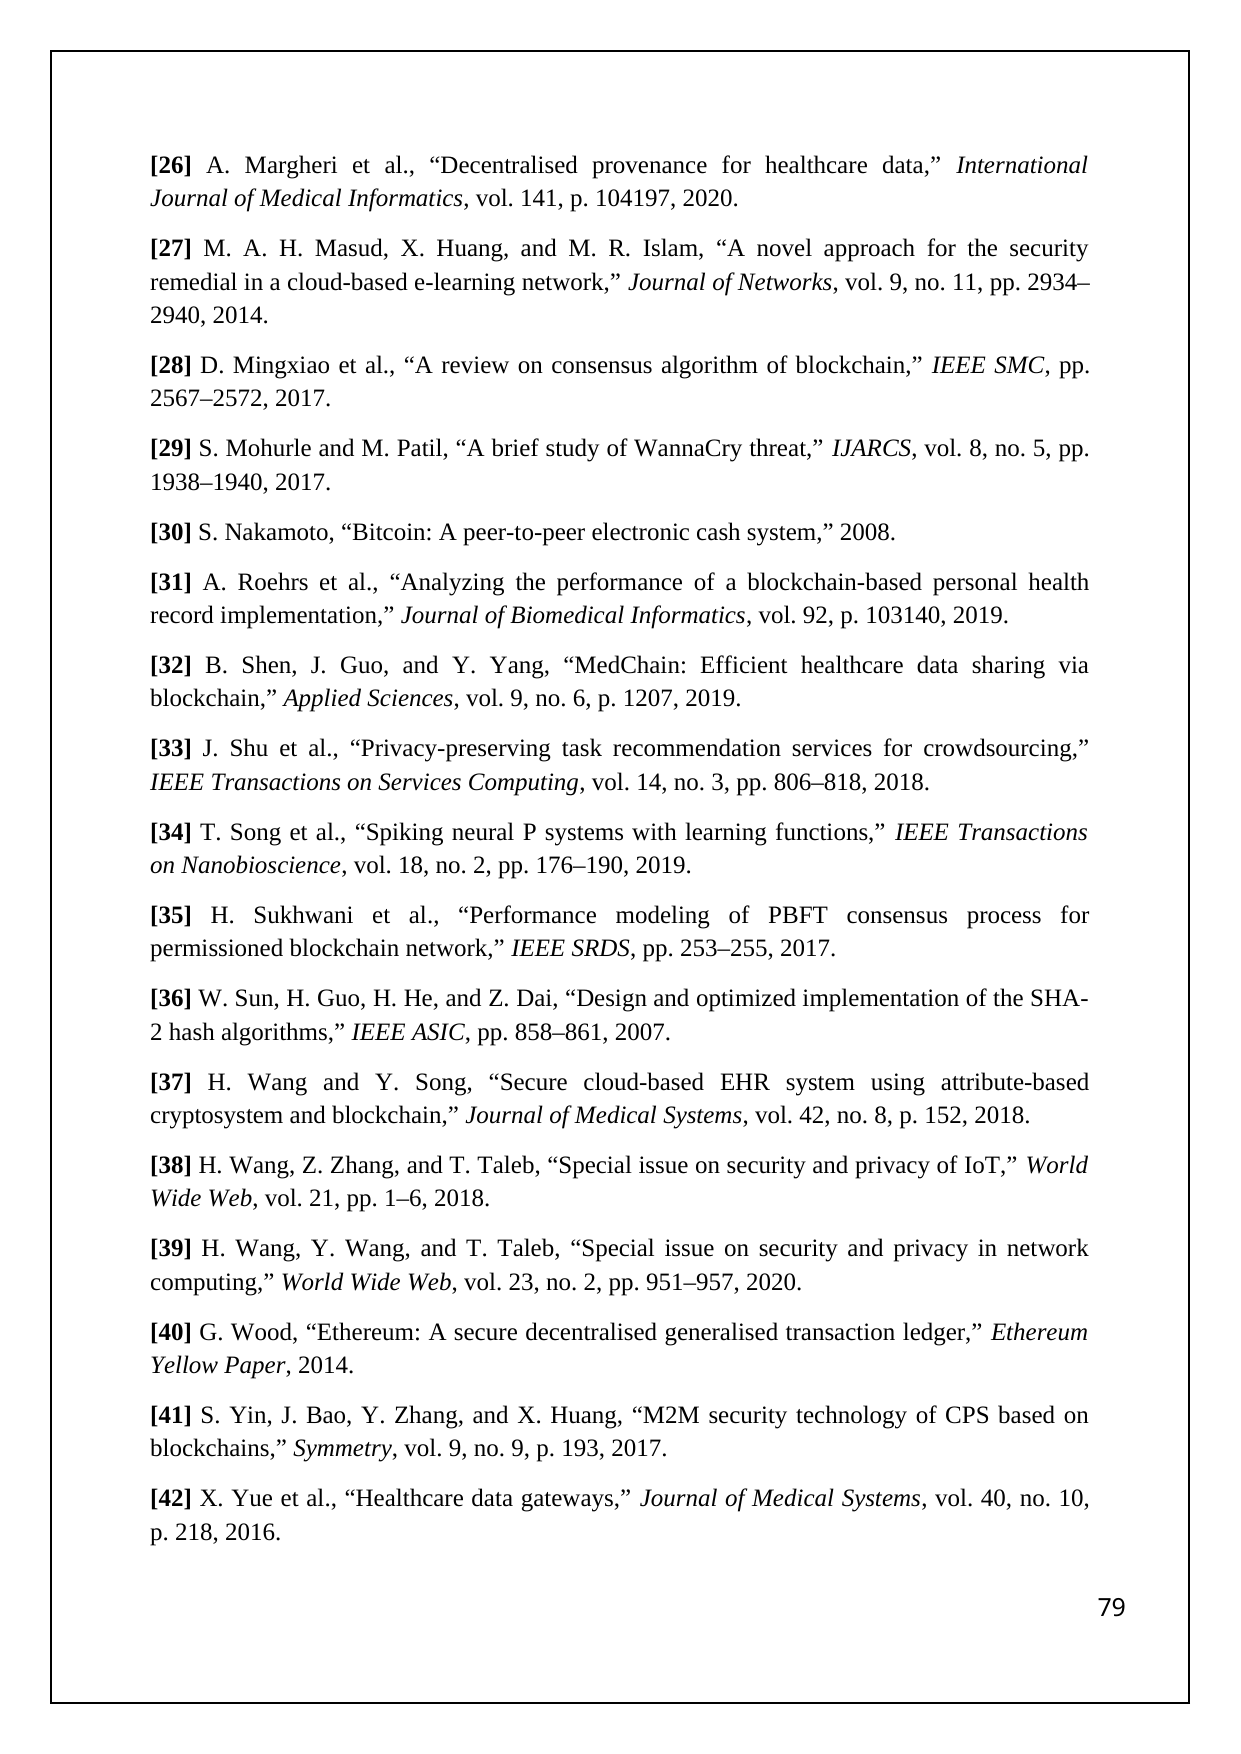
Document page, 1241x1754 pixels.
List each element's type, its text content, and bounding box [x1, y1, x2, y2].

text [35] H. Sukhwani et al., “Performance modeling of PBFT consensus process for permissioned blockchain network,” IEEE SRDS, pp. 253–255, 2017. [150, 900, 1090, 962]
text [33] J. Shu et al., “Privacy-preserving task recommendation services for crowdsourcing,” IEEE Transactions on Services Computing, vol. 14, no. 3, pp. 806–818, 2018. [150, 733, 1090, 795]
text [37] H. Wang and Y. Song, “Secure cloud-based EHR system using attribute-based cryptosystem and blockchain,” Journal of Medical Systems, vol. 42, no. 8, p. 152, 2018. [150, 1067, 1090, 1129]
text [36] W. Sun, H. Guo, H. He, and Z. Dai, “Design and optimized implementation of the SHA-2 hash algorithms,” IEEE ASIC, pp. 858–861, 2007. [150, 983, 1090, 1045]
text [42] X. Yue et al., “Healthcare data gateways,” Journal of Medical Systems, vol. 40, no. 10, p. 218, 2016. [150, 1483, 1090, 1545]
text [31] A. Roehrs et al., “Analyzing the performance of a blockchain-based personal health record implementation,” Journal of Biomedical Informatics, vol. 92, p. 103140, 2019. [150, 567, 1090, 629]
text [41] S. Yin, J. Bao, Y. Zhang, and X. Huang, “M2M security technology of CPS based on blockchains,” Symmetry, vol. 9, no. 9, p. 193, 2017. [150, 1400, 1090, 1462]
text [29] S. Mohurle and M. Patil, “A brief study of WannaCry threat,” IJARCS, vol. 8, no. 5, pp. 1938–1940, 2017. [150, 433, 1090, 495]
text [26] A. Margheri et al., “Decentralised provenance for healthcare data,” International Journal of Medical Informatics, vol. 141, p. 104197, 2020. [150, 150, 1090, 212]
text [28] D. Mingxiao et al., “A review on consensus algorithm of blockchain,” IEEE SMC, pp. 2567–2572, 2017. [150, 350, 1090, 412]
text [30] S. Nakamoto, “Bitcoin: A peer-to-peer electronic cash system,” 2008. [150, 517, 1090, 545]
text [40] G. Wood, “Ethereum: A secure decentralised generalised transaction ledger,” Ethereum Yellow Paper, 2014. [150, 1317, 1090, 1379]
text [32] B. Shen, J. Guo, and Y. Yang, “MedChain: Efficient healthcare data sharing via blockchain,” Applied Sciences, vol. 9, no. 6, p. 1207, 2019. [150, 650, 1090, 712]
text [38] H. Wang, Z. Zhang, and T. Taleb, “Special issue on security and privacy of IoT,” World Wide Web, vol. 21, pp. 1–6, 2018. [150, 1150, 1090, 1212]
text [39] H. Wang, Y. Wang, and T. Taleb, “Special issue on security and privacy in network computing,” World Wide Web, vol. 23, no. 2, pp. 951–957, 2020. [150, 1233, 1090, 1295]
text [34] T. Song et al., “Spiking neural P systems with learning functions,” IEEE Transactions on Nanobioscience, vol. 18, no. 2, pp. 176–190, 2019. [150, 817, 1090, 879]
text [27] M. A. H. Masud, X. Huang, and M. R. Islam, “A novel approach for the security remedial in a cloud-based e-learning network,” Journal of Networks, vol. 9, no. 11, pp. 2934–2940, 2014. [150, 233, 1090, 329]
